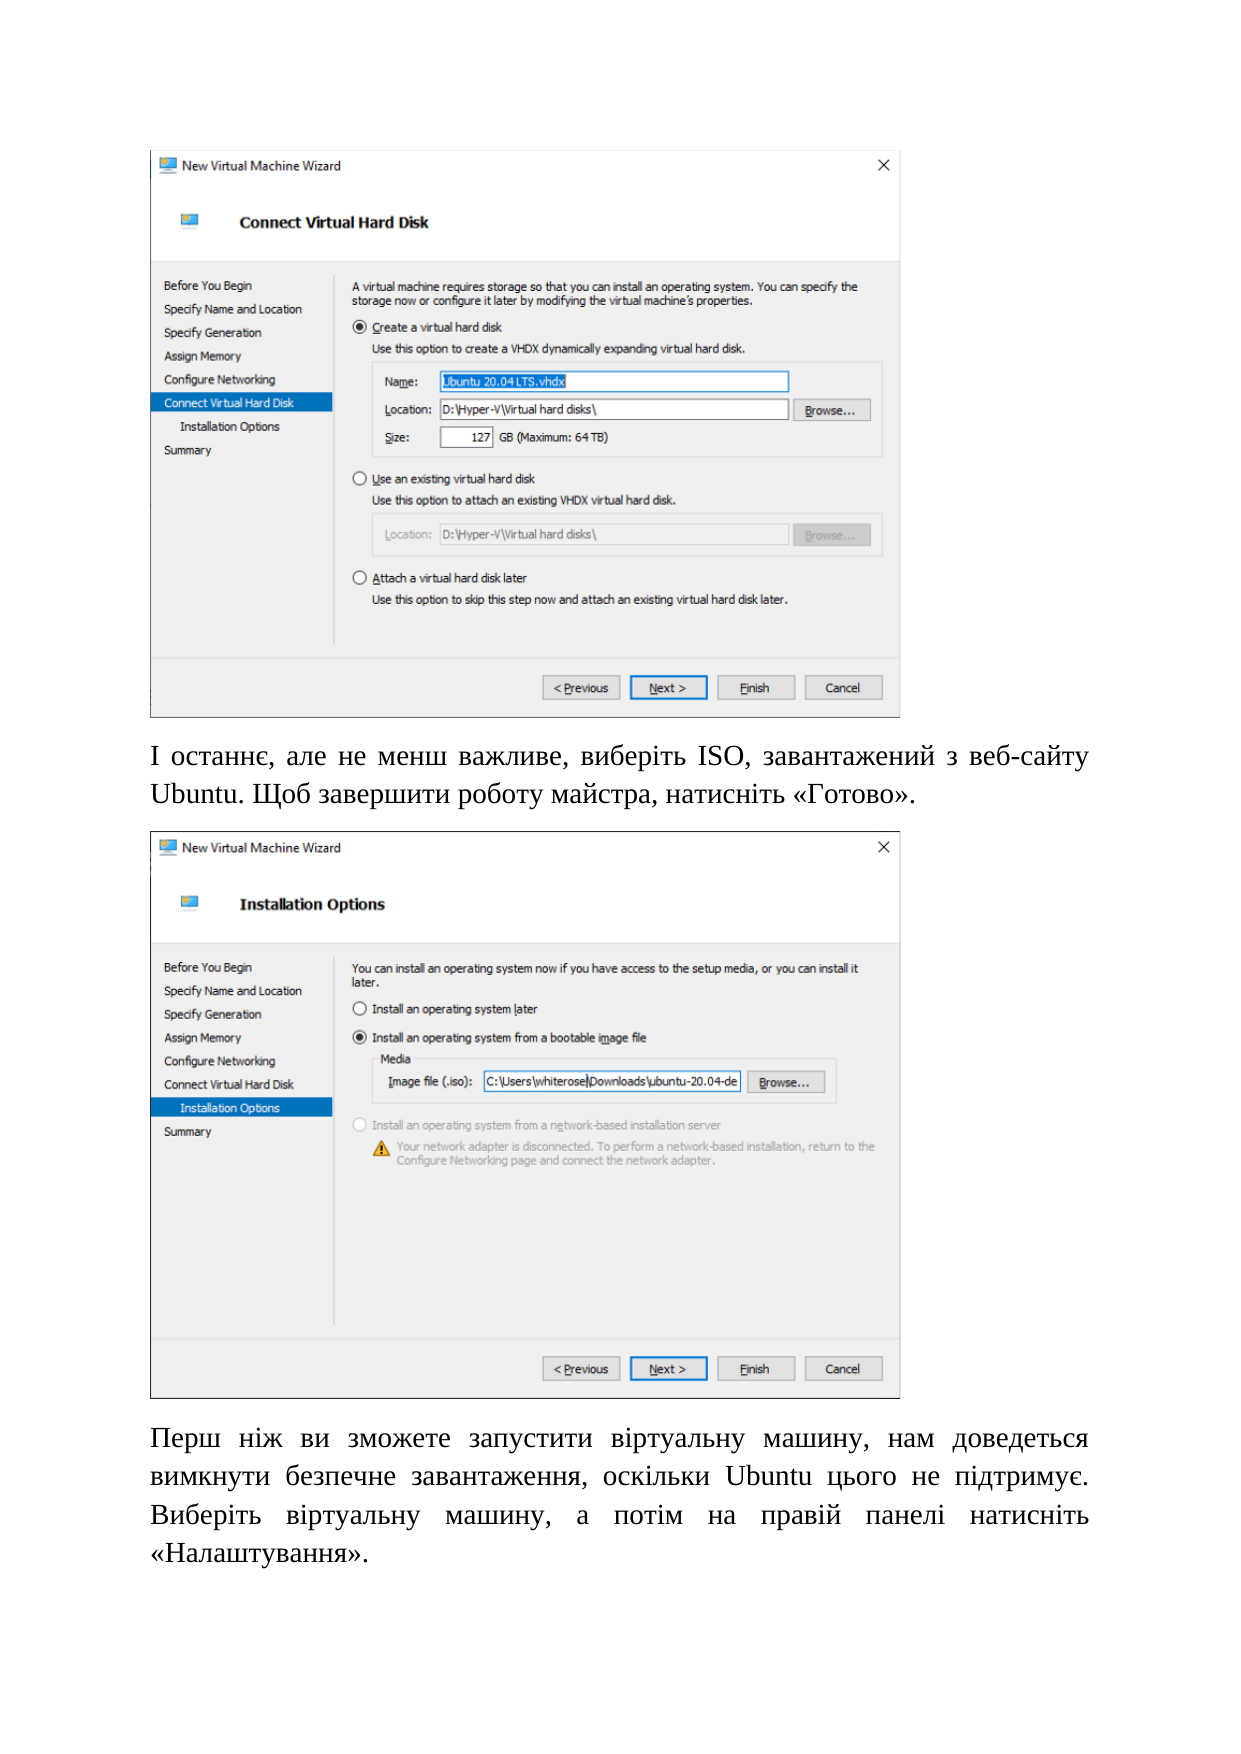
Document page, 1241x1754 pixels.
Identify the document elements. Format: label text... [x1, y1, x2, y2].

picture [150, 150, 901, 718]
picture [150, 831, 901, 1399]
text Перш ніж ви зможете запустити віртуальну машину, нам доведеться вимкнути безпечне завантаження, оскільки Ubuntu цього не підтримує. Виберіть віртуальну машину, а потім на правій панелі натисніть «Налаштування». [150, 1420, 1090, 1569]
text І останнє, але не менш важливе, виберіть ISO, завантажений з веб-сайту Ubuntu. Щоб завершити роботу майстра, натисніть «Готово». [150, 738, 1090, 810]
